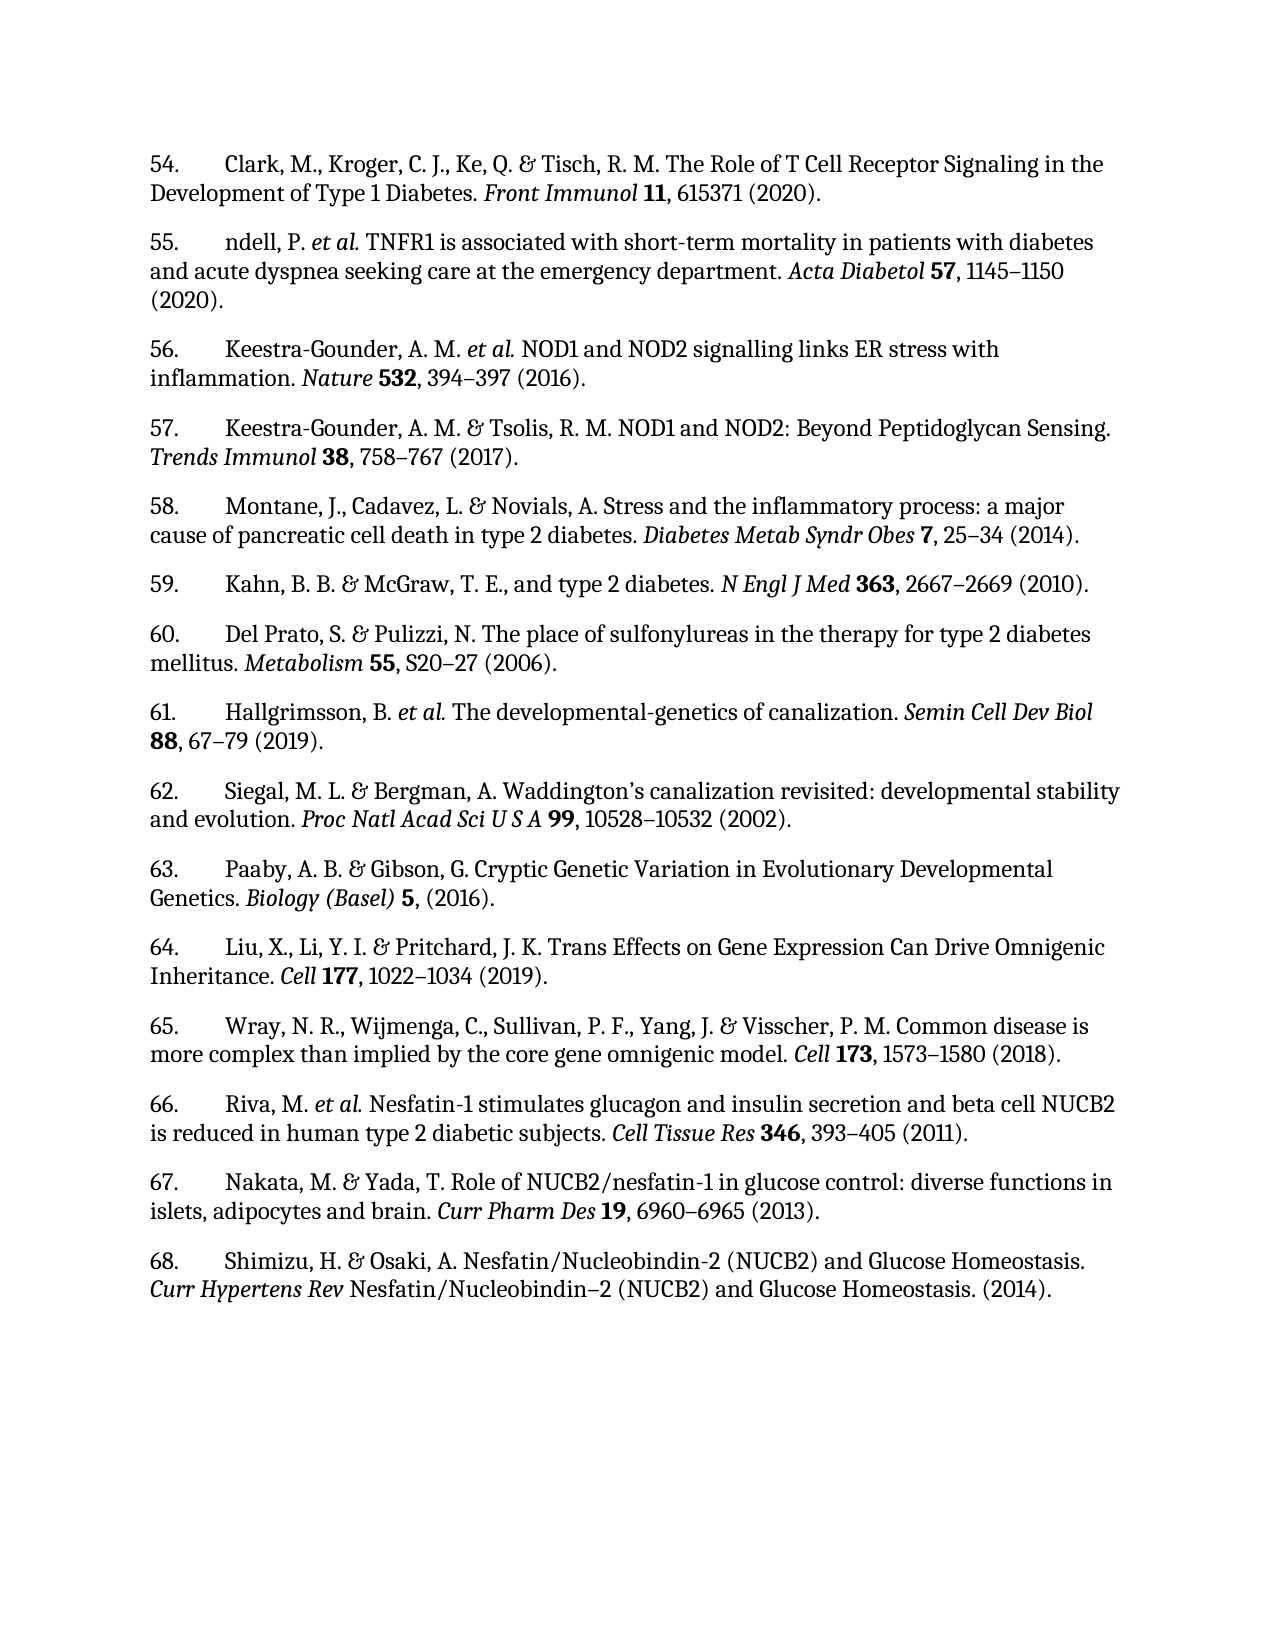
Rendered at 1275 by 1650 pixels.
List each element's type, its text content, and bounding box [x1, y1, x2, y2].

text 59. Kahn, B. B. & McGraw, T. E., and type 2 diabetes. N Engl J Med 363, 2667–2669 (2010). [150, 570, 1125, 599]
text 60. Del Prato, S. & Pulizzi, N. The place of sulfonylureas in the therapy for type 2 diabetes mellitus. Metabolism 55, S20–27 (2006). [150, 620, 1125, 677]
text 57. Keestra-Gounder, A. M. & Tsolis, R. M. NOD1 and NOD2: Beyond Peptidoglycan Sensing. Trends Immunol 38, 758–767 (2017). [150, 414, 1125, 471]
text 63. Paaby, A. B. & Gibson, G. Cryptic Genetic Variation in Evolutionary Developmental Genetics. Biology (Basel) 5, (2016). [150, 855, 1125, 912]
text 55. ndell, P. et al. TNFR1 is associated with short-term mortality in patients with diabetes and acute dyspnea seeking care at the emergency department. Acta Diabetol 57, 1145–1150 (2020). [150, 228, 1125, 314]
text 68. Shimizu, H. & Osaki, A. Nesfatin/Nucleobindin-2 (NUCB2) and Glucose Homeostasis. Curr Hypertens Rev Nesfatin/Nucleobindin–2 (NUCB2) and Glucose Homeostasis. (2014). [150, 1247, 1125, 1304]
text 61. Hallgrimsson, B. et al. The developmental-genetics of canalization. Semin Cell Dev Biol 88, 67–79 (2019). [150, 698, 1125, 756]
text 64. Liu, X., Li, Y. I. & Pritchard, J. K. Trans Effects on Gene Expression Can Drive Omnigenic Inheritance. Cell 177, 1022–1034 (2019). [150, 933, 1125, 991]
text 56. Keestra-Gounder, A. M. et al. NOD1 and NOD2 signalling links ER stress with inflammation. Nature 532, 394–397 (2016). [150, 335, 1125, 393]
text 66. Riva, M. et al. Nesfatin-1 stimulates glucagon and insulin secretion and beta cell NUCB2 is reduced in human type 2 diabetic subjects. Cell Tissue Res 346, 393–405 (2011). [150, 1090, 1125, 1147]
text 65. Wray, N. R., Wijmenga, C., Sullivan, P. F., Yang, J. & Visscher, P. M. Common disease is more complex than implied by the core gene omnigenic model. Cell 173, 1573–1580 (2018). [150, 1012, 1125, 1069]
text 54. Clark, M., Kroger, C. J., Ke, Q. & Tisch, R. M. The Role of T Cell Receptor Signaling in the Development of Type 1 Diabetes. Front Immunol 11, 615371 (2020). [150, 150, 1125, 207]
text 58. Montane, J., Cadavez, L. & Novials, A. Stress and the inflammatory process: a major cause of pancreatic cell death in type 2 diabetes. Diabetes Metab Syndr Obes 7, 25–34 (2014). [150, 492, 1125, 549]
text 67. Nakata, M. & Yada, T. Role of NUCB2/nesfatin-1 in glucose control: diverse functions in islets, adipocytes and brain. Curr Pharm Des 19, 6960–6965 (2013). [150, 1168, 1125, 1226]
text 62. Siegal, M. L. & Bergman, A. Waddington’s canalization revisited: developmental stability and evolution. Proc Natl Acad Sci U S A 99, 10528–10532 (2002). [150, 777, 1125, 834]
